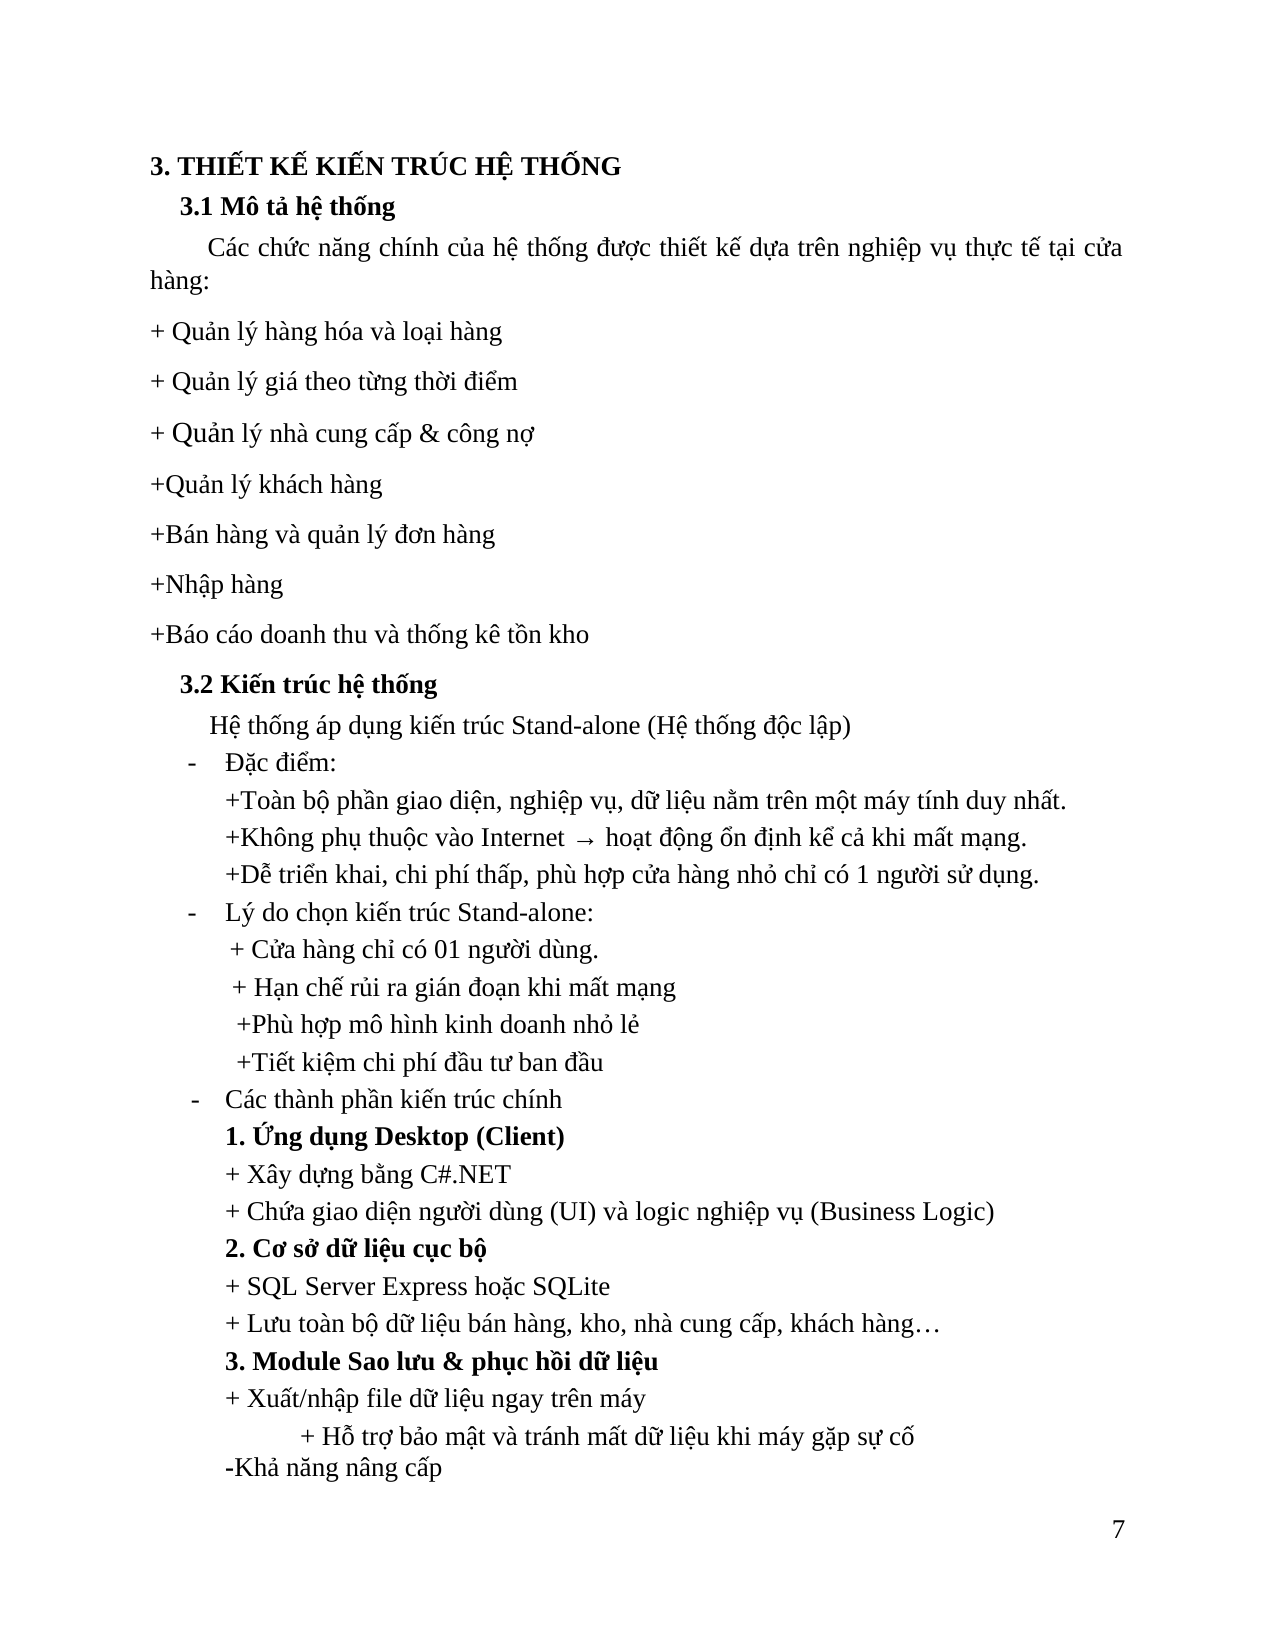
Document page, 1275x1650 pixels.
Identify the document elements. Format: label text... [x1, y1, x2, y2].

subtitle 3. THIẾT KẾ KIẾN TRÚC HỆ THỐNG [150, 150, 1125, 181]
text + Chứa giao diện người dùng (UI) và logic nghiệp vụ (Business Logic) [150, 1195, 1125, 1226]
text + Quản lý hàng hóa và loại hàng [150, 314, 1125, 346]
subtitle 3.2 Kiến trúc hệ thống [179, 669, 1125, 700]
text +Nhập hàng [150, 568, 1125, 599]
list Lý do chọn kiến trúc Stand-alone: [187, 896, 1125, 927]
text 1. Ứng dụng Desktop (Client) [150, 1120, 1125, 1152]
text +Phù hợp mô hình kinh doanh nhỏ lẻ [209, 1008, 1125, 1039]
text 2. Cơ sở dữ liệu cục bộ [150, 1233, 1125, 1264]
text + Quản lý nhà cung cấp & công nợ [150, 415, 1125, 448]
text + Hạn chế rủi ra gián đoạn khi mất mạng [209, 971, 1125, 1002]
text +Bán hàng và quản lý đơn hàng [150, 518, 1125, 549]
text +Toàn bộ phần giao diện, nghiệp vụ, dữ liệu nằm trên một máy tính duy nhất. [225, 784, 1125, 815]
list Đặc điểm: [187, 746, 1125, 778]
text +Không phụ thuộc vào Internet → hoạt động ổn định kể cả khi mất mạng. [225, 821, 1125, 852]
text + Cửa hàng chỉ có 01 người dùng. [209, 933, 1125, 964]
text - Các thành phần kiến trúc chính [150, 1083, 1125, 1114]
text + SQL Server Express hoặc SQLite [150, 1270, 1125, 1301]
text Các chức năng chính của hệ thống được thiết kế dựa trên nghiệp vụ thực tế tại cửa hàng: [150, 231, 1125, 296]
text +Báo cáo doanh thu và thống kê tồn kho [150, 618, 1125, 649]
text + Lưu toàn bộ dữ liệu bán hàng, kho, nhà cung cấp, khách hàng… [150, 1307, 1125, 1338]
text Hệ thống áp dụng kiến trúc Stand-alone (Hệ thống độc lập) [150, 709, 1125, 740]
text 3. Module Sao lưu & phục hồi dữ liệu [150, 1345, 1125, 1376]
text +Dễ triển khai, chi phí thấp, phù hợp cửa hàng nhỏ chỉ có 1 người sử dụng. [150, 859, 1125, 890]
text + Quản lý giá theo từng thời điểm [150, 365, 1125, 396]
text + Xây dựng bằng C#.NET [150, 1158, 1125, 1189]
text + Hỗ trợ bảo mật và tránh mất dữ liệu khi máy gặp sự cố -Khả năng nâng cấp [225, 1419, 1125, 1482]
subtitle 3.1 Mô tả hệ thống [179, 190, 1125, 222]
text +Tiết kiệm chi phí đầu tư ban đầu [209, 1046, 1125, 1077]
text +Quản lý khách hàng [150, 468, 1125, 499]
text + Xuất/nhập file dữ liệu ngay trên máy [150, 1382, 1125, 1413]
